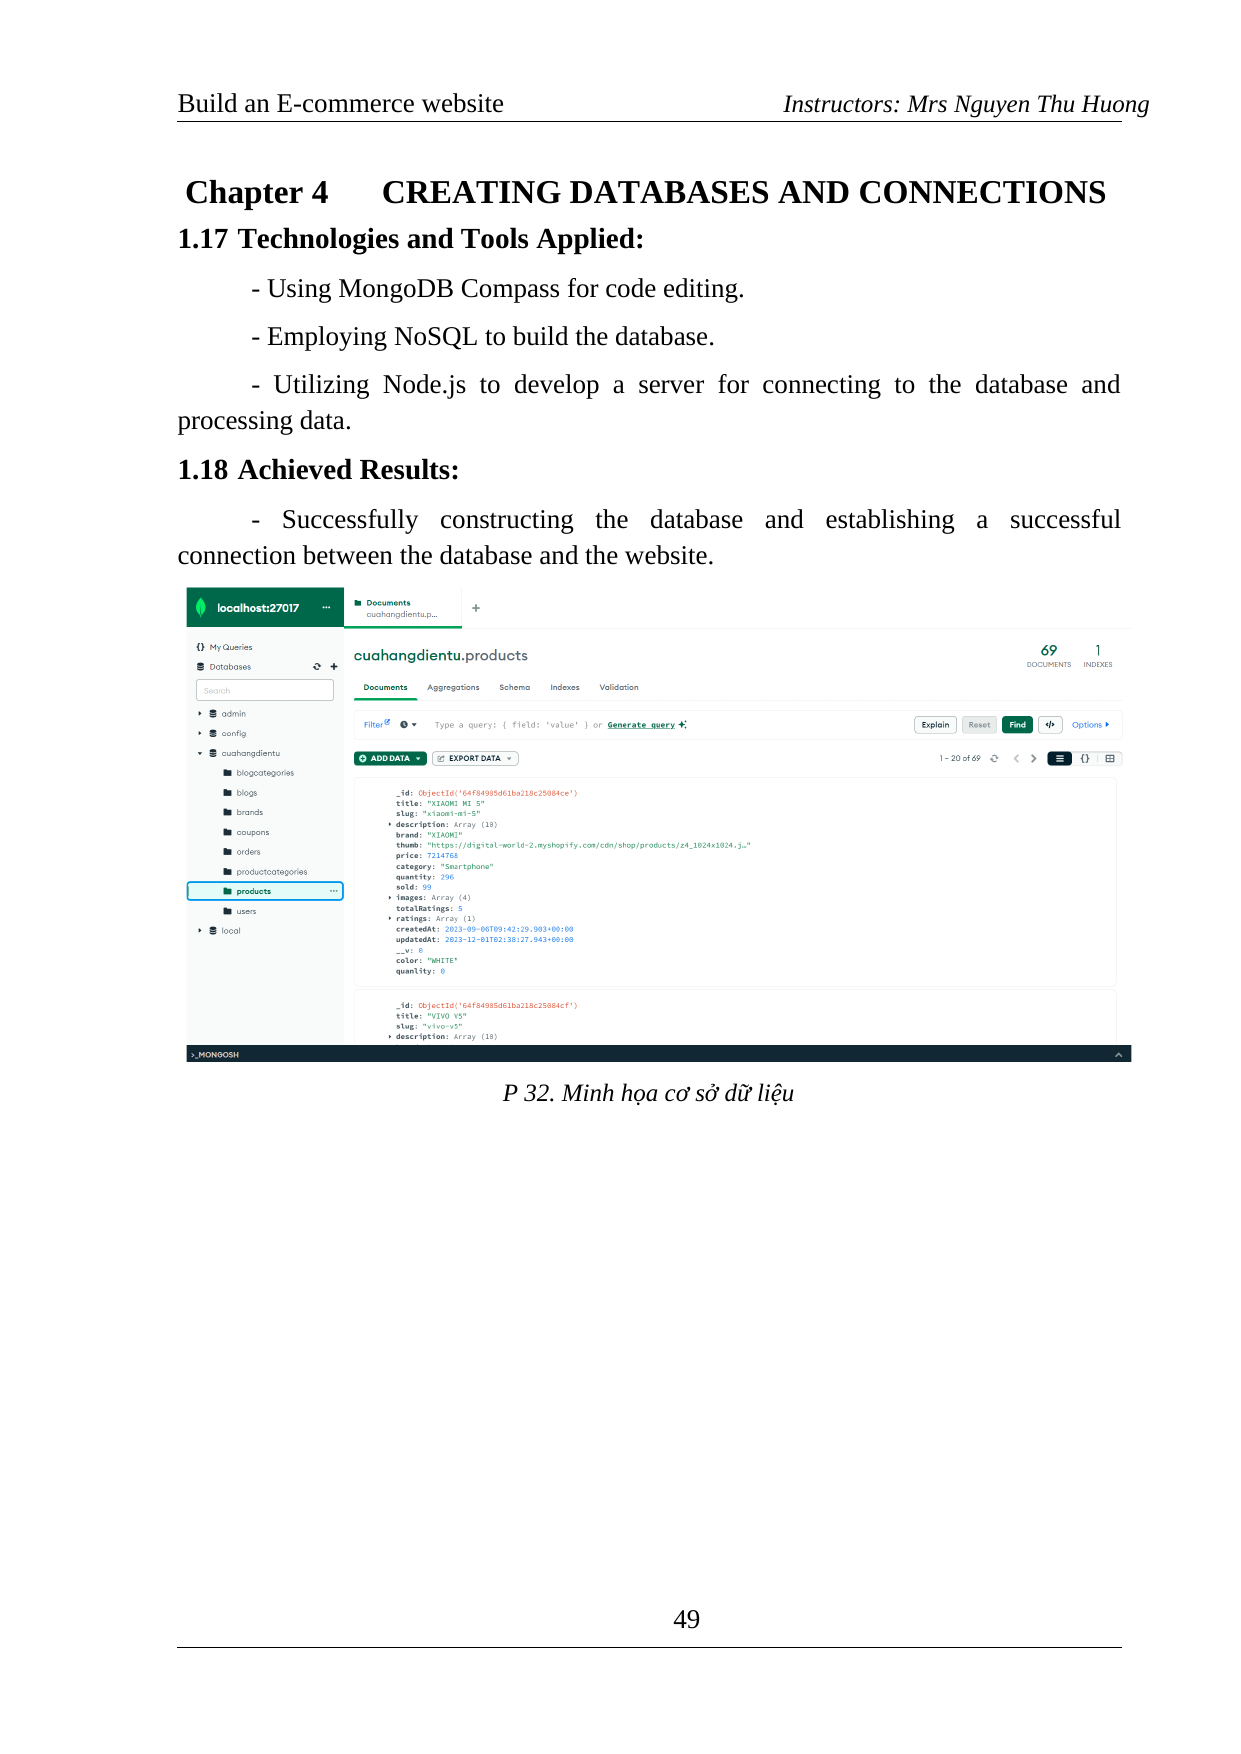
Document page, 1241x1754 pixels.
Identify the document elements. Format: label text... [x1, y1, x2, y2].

text - Using MongoDB Compass for code editing. [177, 272, 1122, 303]
text P 32. Minh họa cơ sở dữ liệu [177, 1078, 1122, 1107]
subtitle Chapter 4 CREATING DATABASES AND CONNECTIONS [177, 173, 1114, 211]
text - Successfully constructing the database and establishing a successful connection between the database and the website. [177, 503, 1122, 570]
text - Utilizing Node.js to develop a server for connecting to the database and processing data. [177, 368, 1122, 435]
subtitle Technologies and Tools Applied: [177, 221, 1122, 254]
text - Employing NoSQL to build the database. [177, 320, 1122, 351]
subtitle Achieved Results: [177, 452, 1122, 486]
picture [186, 587, 1132, 1062]
